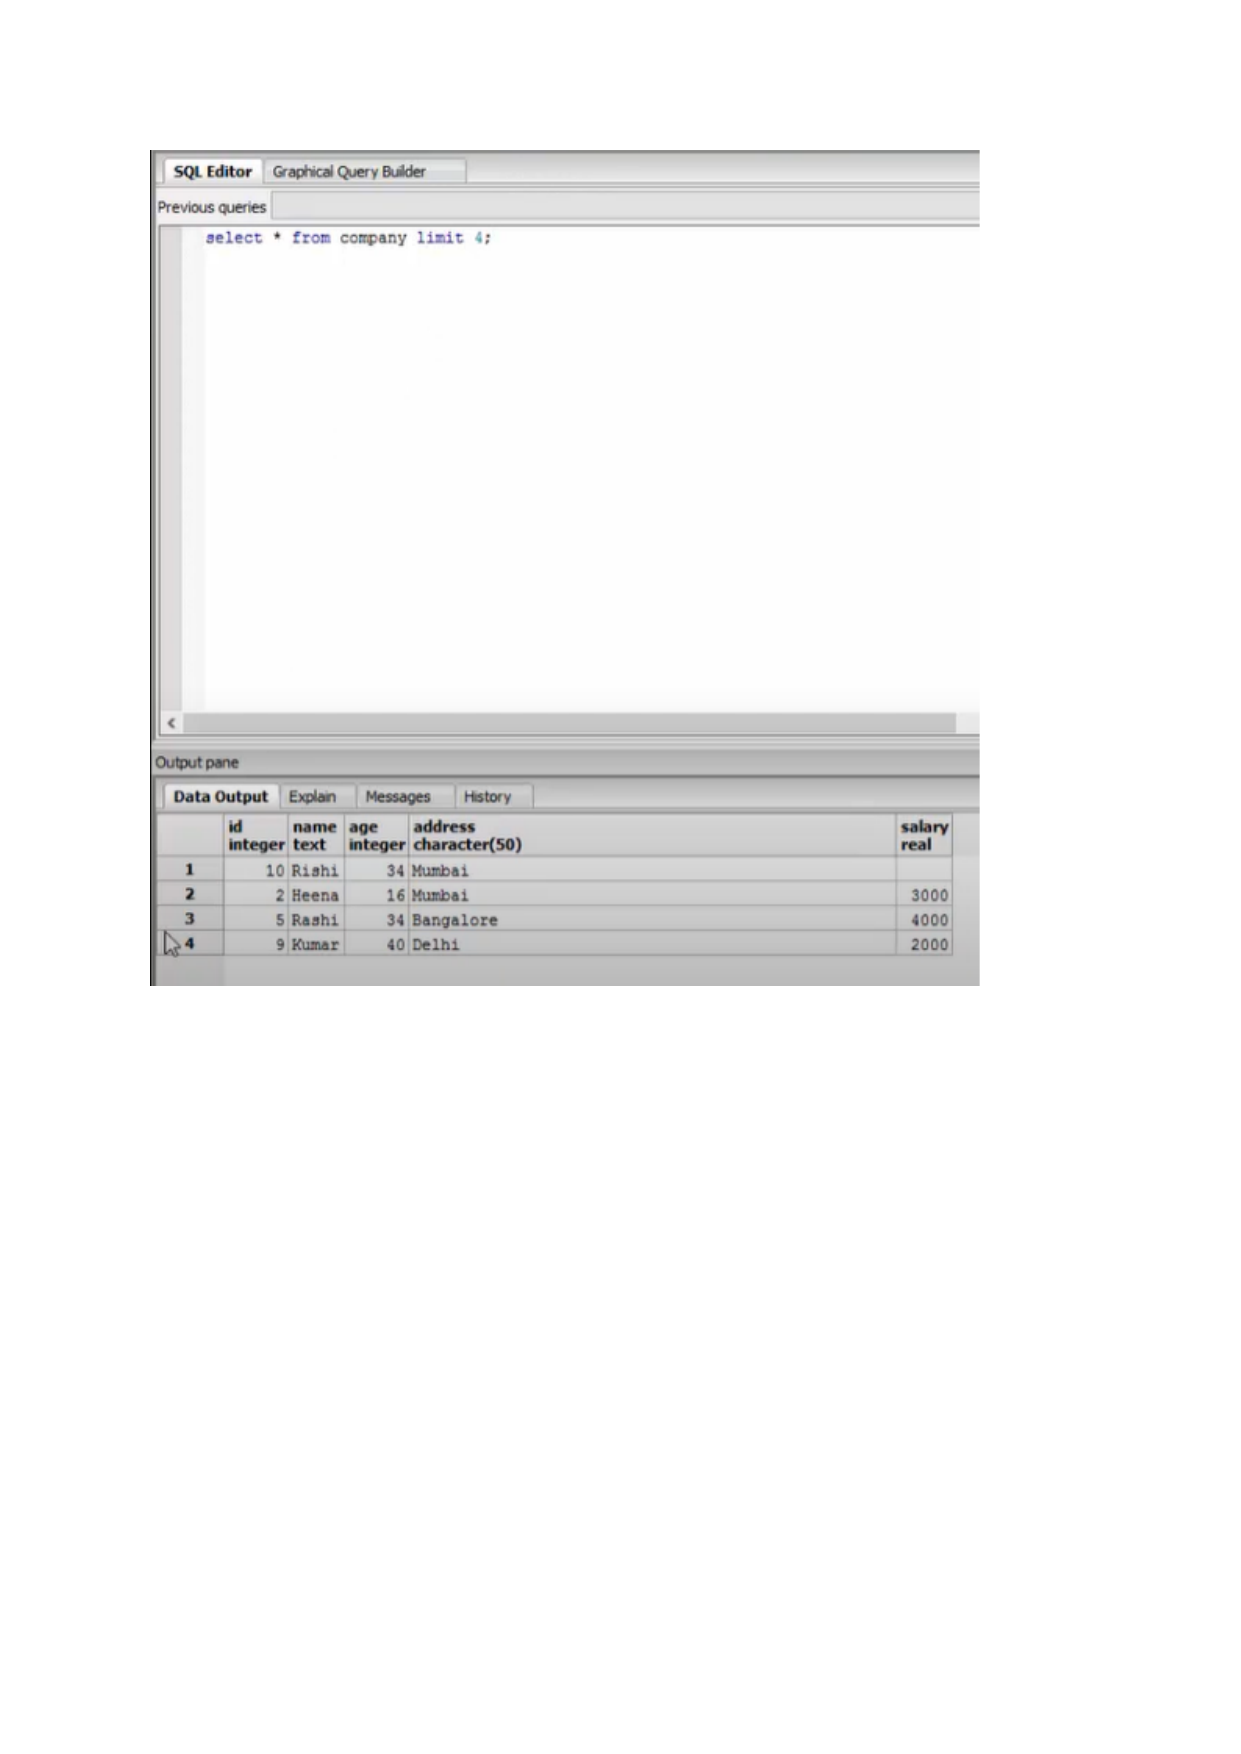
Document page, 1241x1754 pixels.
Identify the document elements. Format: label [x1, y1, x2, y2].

picture [150, 150, 980, 986]
